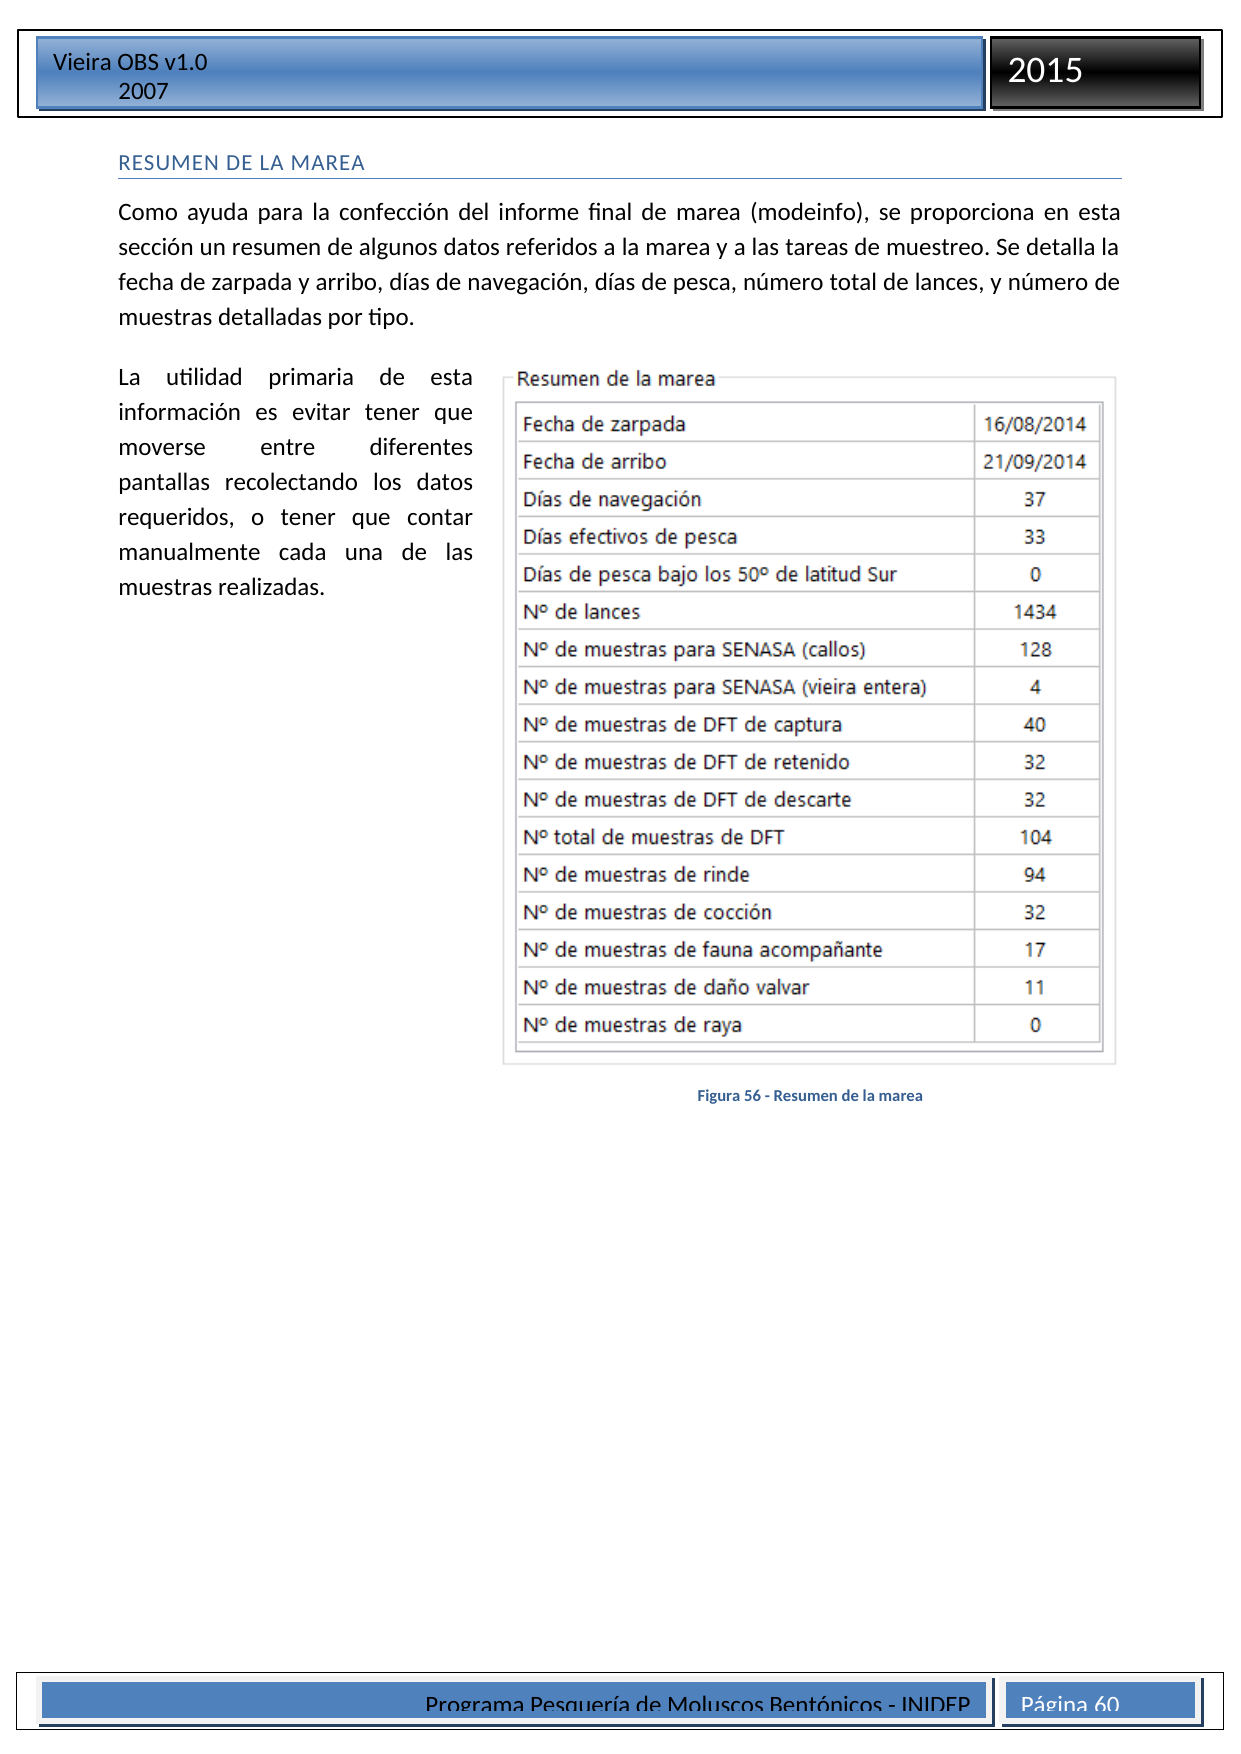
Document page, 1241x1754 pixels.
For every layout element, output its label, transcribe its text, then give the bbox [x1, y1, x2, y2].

picture [492, 361, 1129, 1076]
text La utilidad primaria de esta información es evitar tener que moverse entre diferentes pantallas recolectando los datos requeridos, o tener que contar manualmente cada una de las muestras realizadas. [118, 361, 492, 602]
text Como ayuda para la confección del informe final de marea (modeinfo), se proporciona en esta sección un resumen de algunos datos referidos a la marea y a las tareas de muestreo. Se detalla la fecha de zarpada y arribo, días de navegación, días de pesca, número total de lances, y número de muestras detalladas por tipo. [118, 196, 1122, 332]
subtitle Resumen de la marea [118, 148, 1122, 178]
